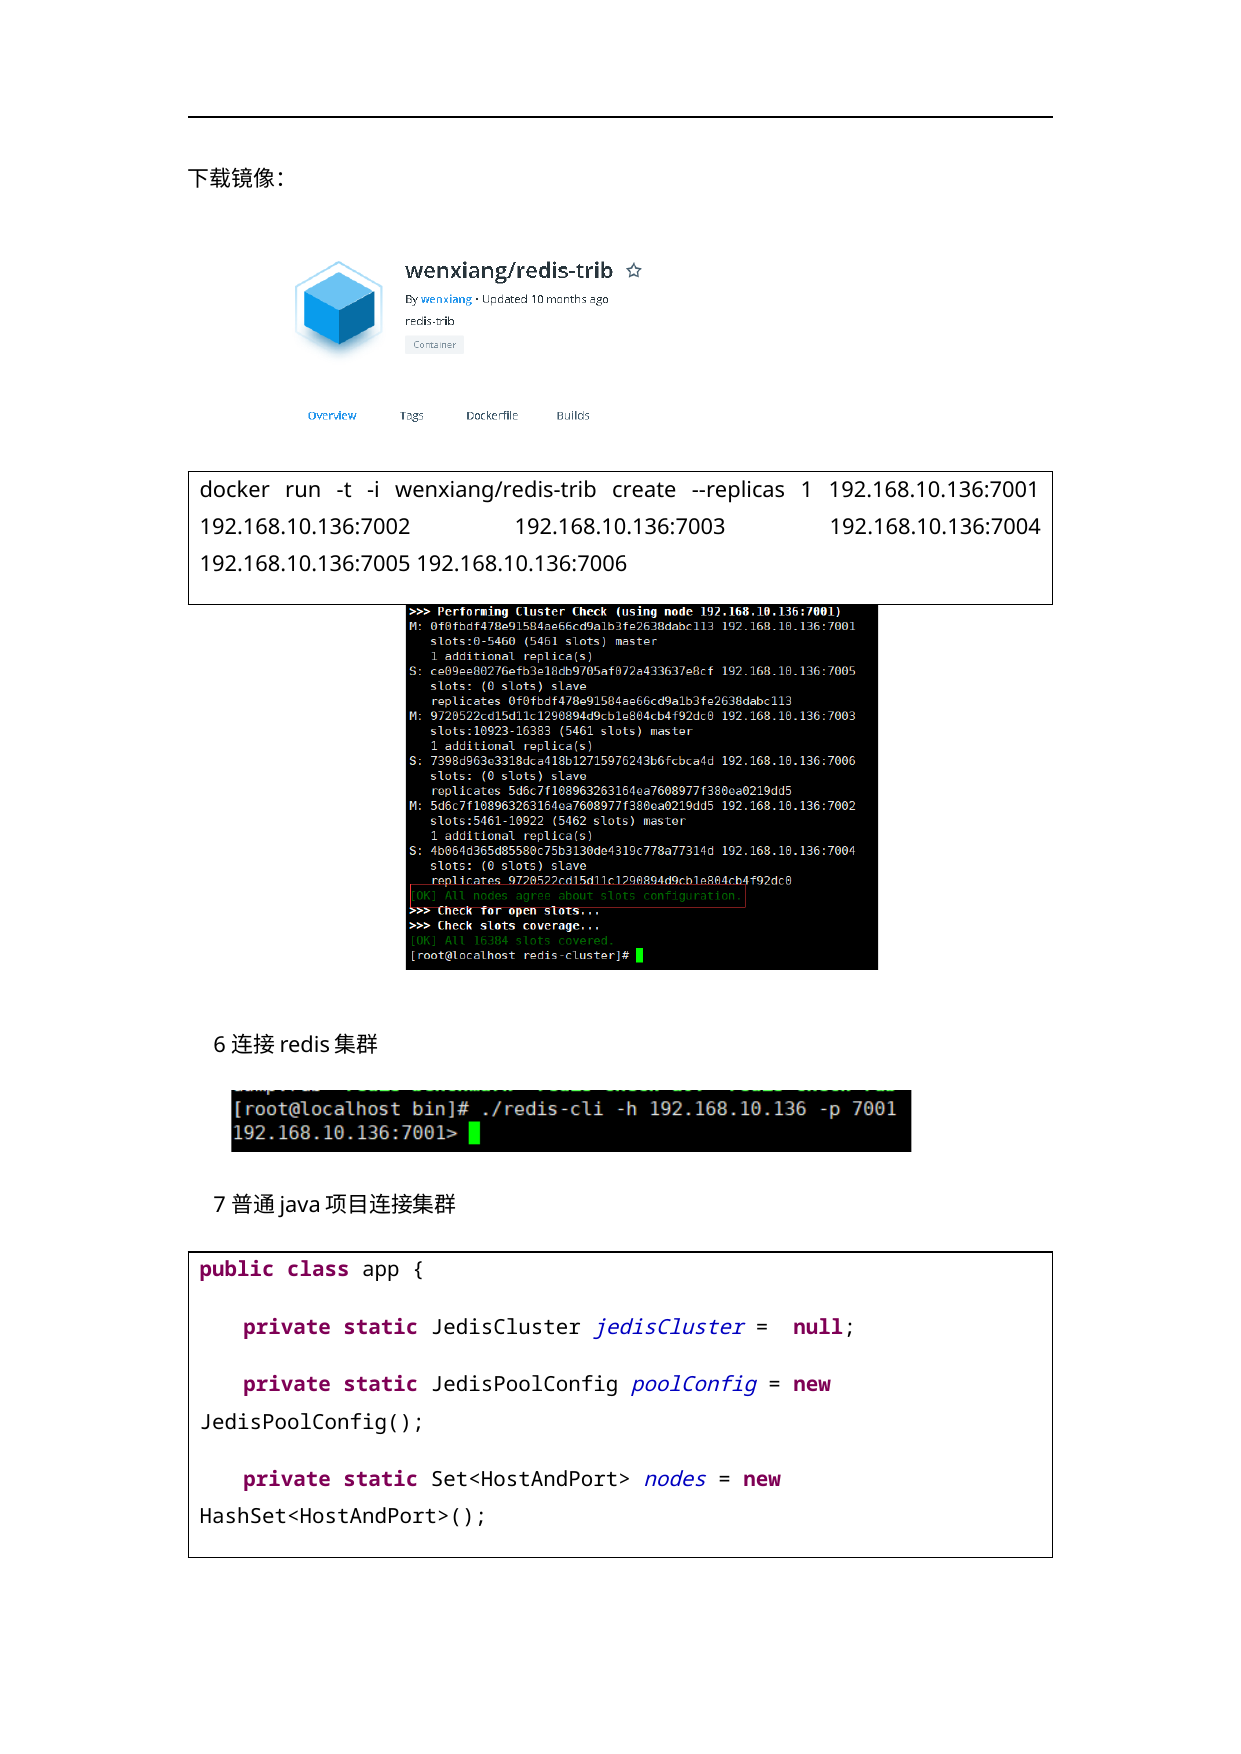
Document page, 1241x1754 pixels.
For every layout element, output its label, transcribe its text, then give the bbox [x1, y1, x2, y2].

picture [405, 605, 879, 970]
text 下载镜像： [187, 161, 1053, 193]
subtitle 连接redis集群 [187, 1026, 1053, 1059]
picture [231, 1090, 912, 1152]
subtitle 普通java项目连接集群 [187, 1187, 1053, 1220]
picture [265, 218, 975, 434]
table_header docker run -t -i wenxiang/redis-trib create --replicas 1 192.168.10.136:7001 192.168.10.136:7002 192.168.10.136:7003 192.168.10.136:7004 192.168.10.136:7005 192.168.10.136:7006 [189, 472, 1052, 604]
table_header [189, 1253, 1052, 1557]
